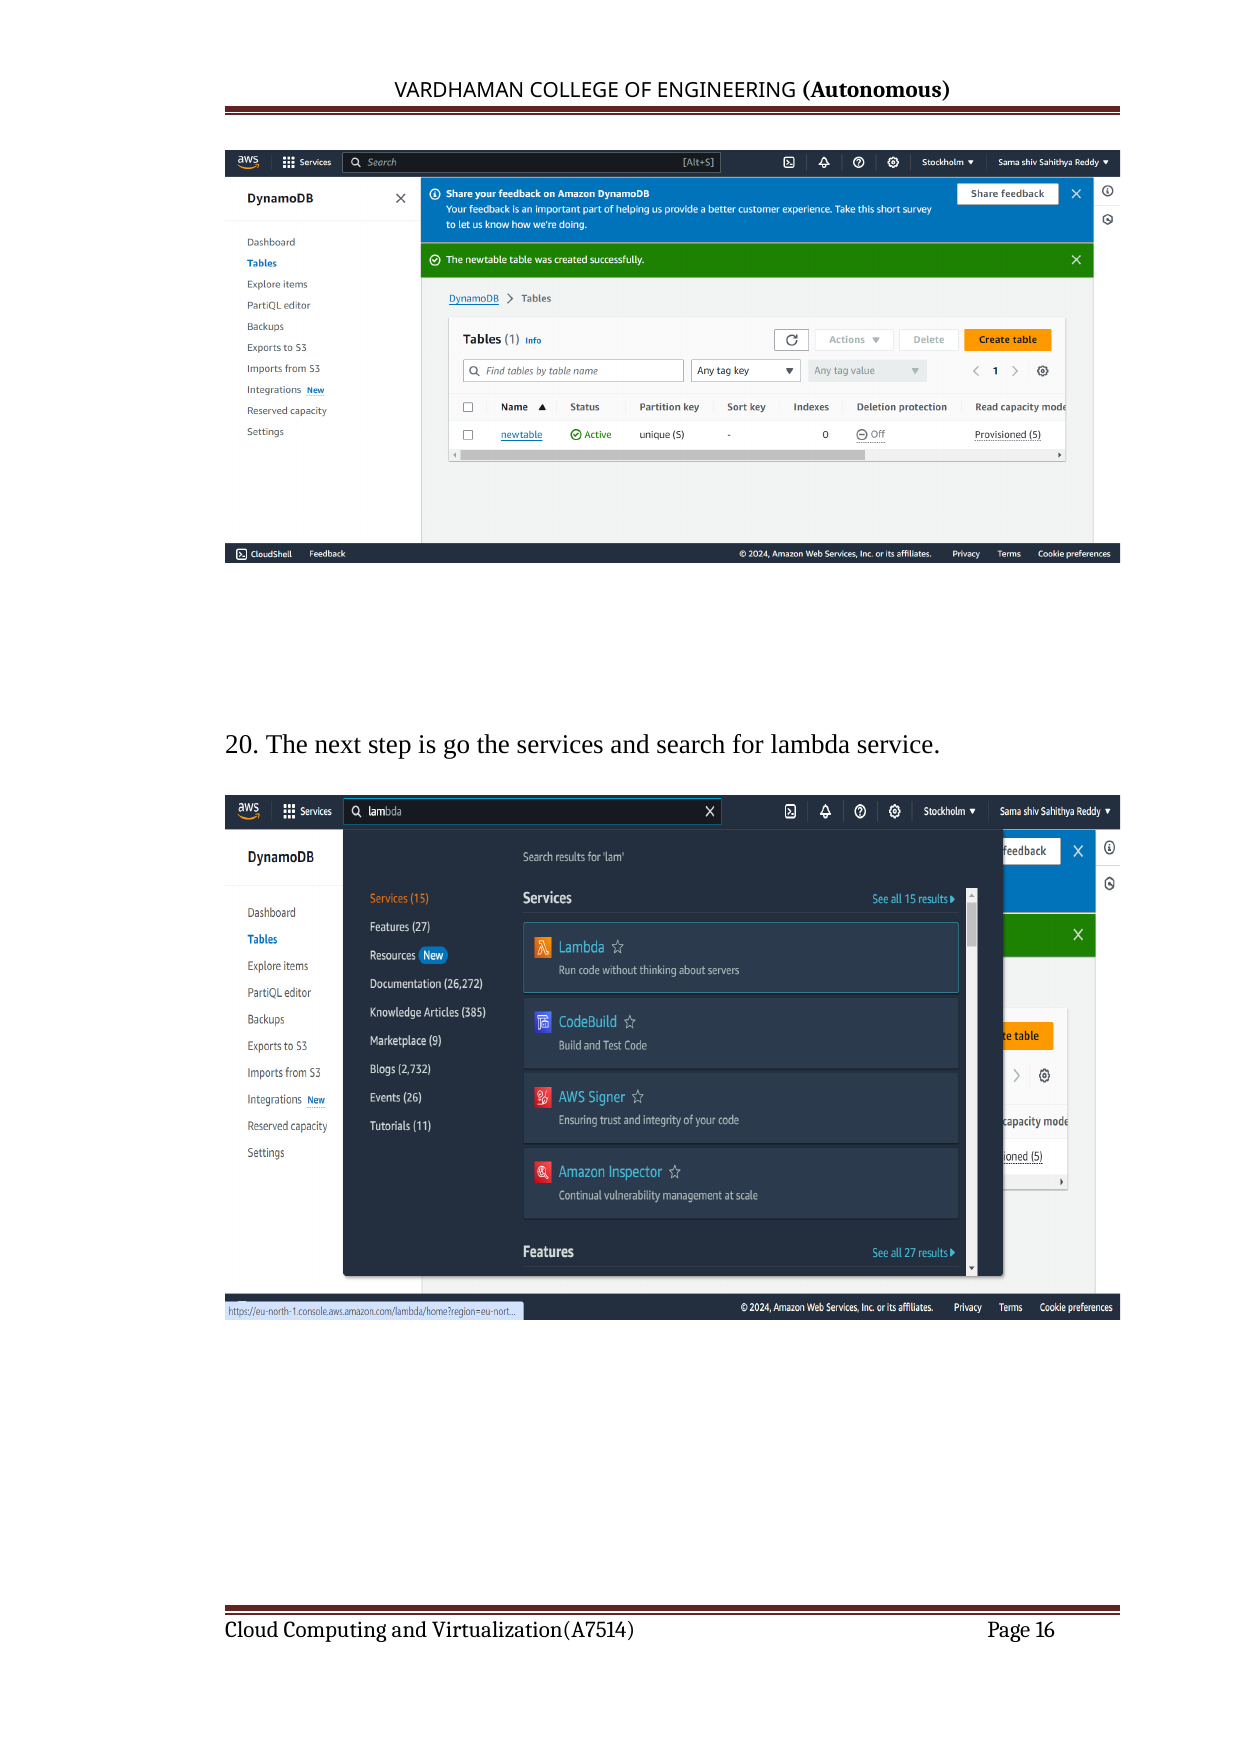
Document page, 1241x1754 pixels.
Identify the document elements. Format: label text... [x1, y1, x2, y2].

picture [225, 795, 1121, 1320]
picture [225, 150, 1121, 563]
text 20. The next step is go the services and search for lambda service. [225, 728, 1120, 759]
